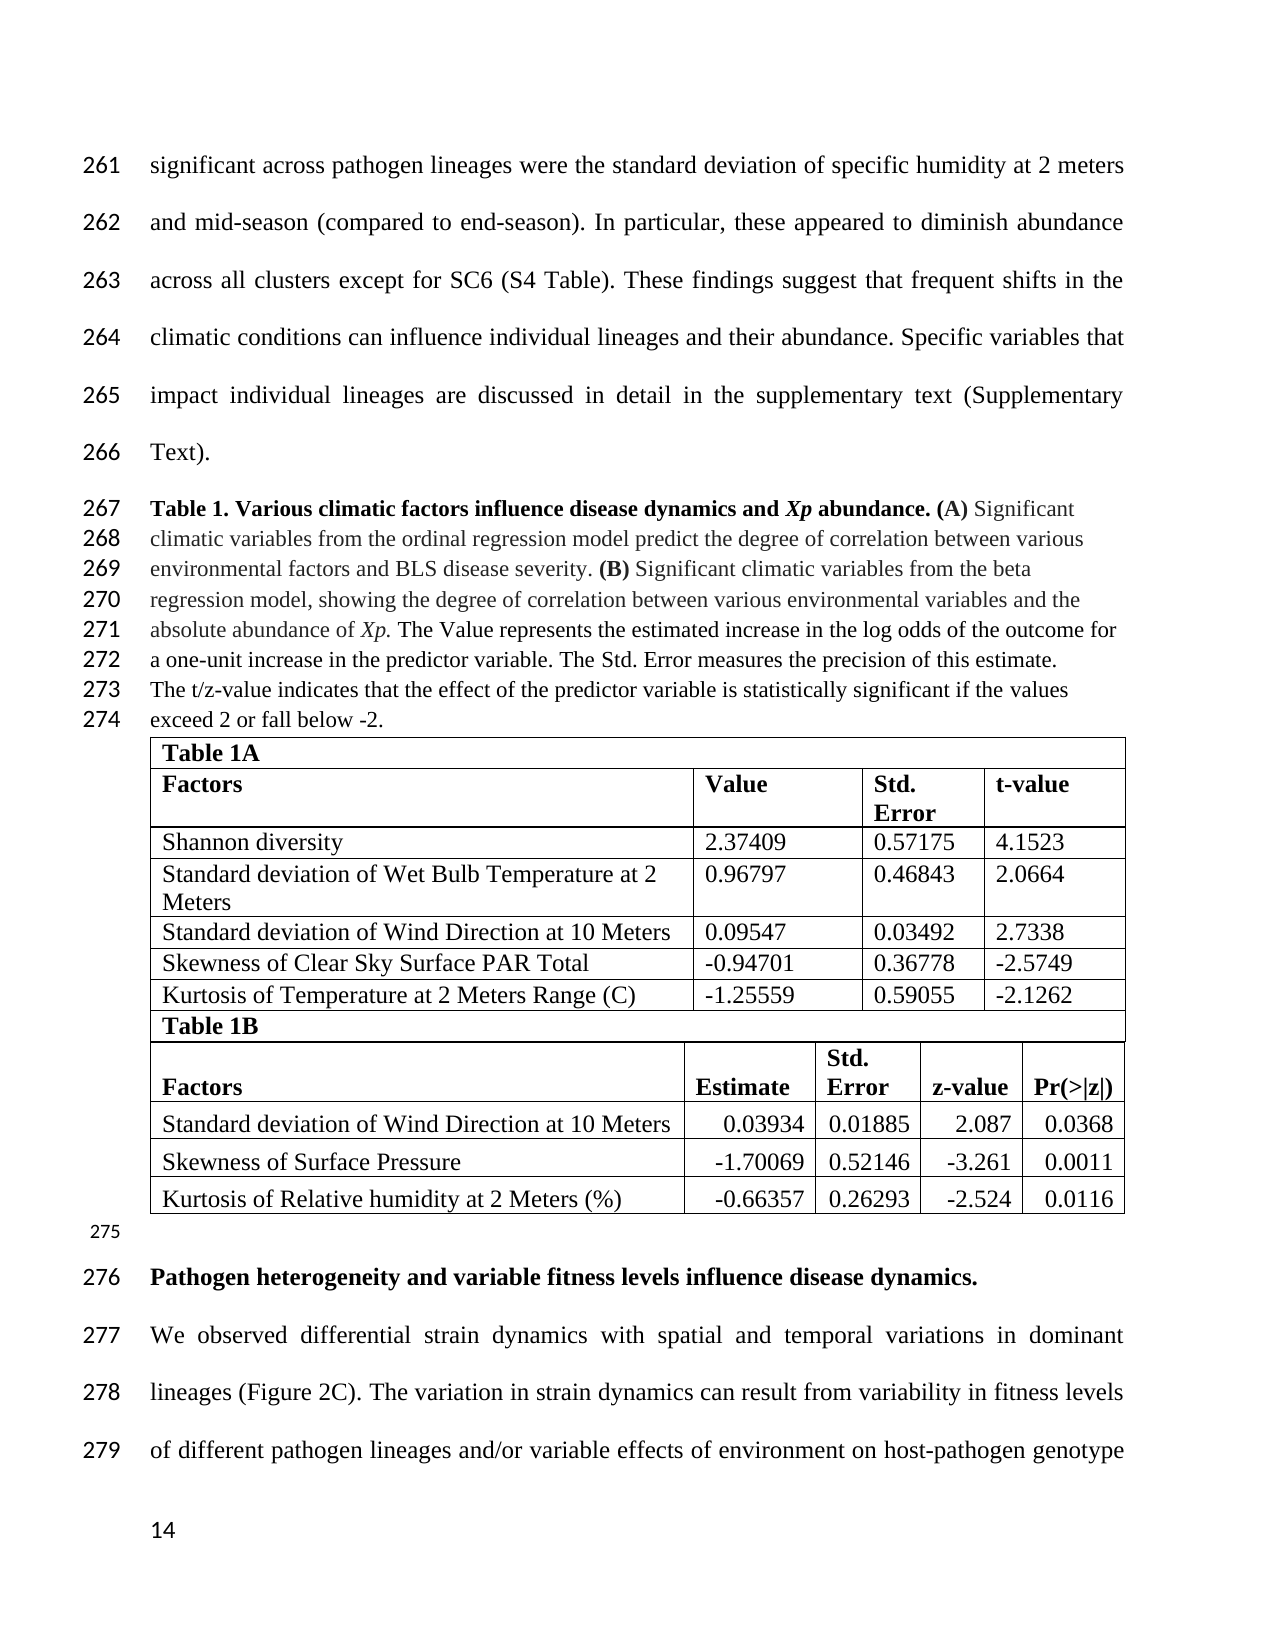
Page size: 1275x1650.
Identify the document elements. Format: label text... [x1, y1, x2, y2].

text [150, 150, 1125, 466]
table_cell Skewness of Surface Pressure [151, 1139, 684, 1176]
table_header Estimate [685, 1043, 815, 1101]
table_cell 0.09547 [694, 917, 862, 947]
table_cell 2.087 [921, 1102, 1022, 1138]
table_cell 0.59055 [863, 980, 984, 1010]
table_cell 0.96797 [694, 859, 862, 916]
table_cell 0.46843 [863, 859, 984, 916]
table_cell 2.0664 [985, 859, 1125, 916]
table_cell 0.57175 [863, 828, 984, 858]
table_header Pr(>|z|) [1023, 1043, 1124, 1101]
table_cell -0.94701 [694, 949, 862, 979]
table_cell -0.66357 [685, 1177, 815, 1213]
table_cell 4.1523 [985, 828, 1125, 858]
table_cell 0.01885 [816, 1102, 920, 1138]
table_cell 0.0116 [1023, 1177, 1124, 1213]
table_cell 0.0368 [1023, 1102, 1124, 1138]
table_cell 2.7338 [985, 917, 1125, 947]
table_header z-value [921, 1043, 1022, 1101]
table_cell Table 1B [151, 1011, 1125, 1041]
table_cell -2.524 [921, 1177, 1022, 1213]
table_cell 0.0011 [1023, 1139, 1124, 1176]
table_cell Value [694, 769, 862, 826]
table_cell Factors [151, 769, 693, 826]
table_cell 0.03492 [863, 917, 984, 947]
table_header Std. Error [816, 1043, 920, 1101]
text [150, 1320, 1125, 1464]
table_cell 0.52146 [816, 1139, 920, 1176]
table_cell -2.5749 [985, 949, 1125, 979]
table_cell -1.25559 [694, 980, 862, 1010]
table_cell Standard deviation of Wind Direction at 10 Meters [151, 917, 693, 947]
table_cell Shannon diversity [151, 828, 693, 858]
table_cell Standard deviation of Wet Bulb Temperature at 2 Meters [151, 859, 693, 916]
table_cell 0.03934 [685, 1102, 815, 1138]
table_header Factors [151, 1043, 684, 1101]
table_cell 0.36778 [863, 949, 984, 979]
table_cell Standard deviation of Wind Direction at 10 Meters [151, 1102, 684, 1138]
table_cell -2.1262 [985, 980, 1125, 1010]
table_cell -1.70069 [685, 1139, 815, 1176]
table_header Table 1A [151, 738, 1125, 768]
table_cell 0.26293 [816, 1177, 920, 1213]
text Pathogen heterogeneity and variable fitness levels influence disease dynamics. [150, 1262, 1125, 1291]
table_cell Std. Error [863, 769, 984, 826]
table_cell Skewness of Clear Sky Surface PAR Total [151, 949, 693, 979]
table_cell t-value [985, 769, 1125, 826]
table_cell 2.37409 [694, 828, 862, 858]
text Table 1. Various climatic factors influence disease dynamics and Xp abundance. (A) Significant climatic variables from the ordinal regression model predict the degree of correlation between various environmental factors and BLS disease severity. (B) Significant climatic variables from the beta regression model, showing the degree of correlation between various environmental variables and the absolute abundance of Xp. The Value represents the estimated increase in the log odds of the outcome for a one-unit increase in the predictor variable. The Std. Error measures the precision of this estimate. The t/z-value indicates that the effect of the predictor variable is statistically significant if the values exceed 2 or fall below -2. [150, 495, 1125, 733]
table_cell -3.261 [921, 1139, 1022, 1176]
table_cell Kurtosis of Relative humidity at 2 Meters (%) [151, 1177, 684, 1213]
table_cell Kurtosis of Temperature at 2 Meters Range (C) [151, 980, 693, 1010]
